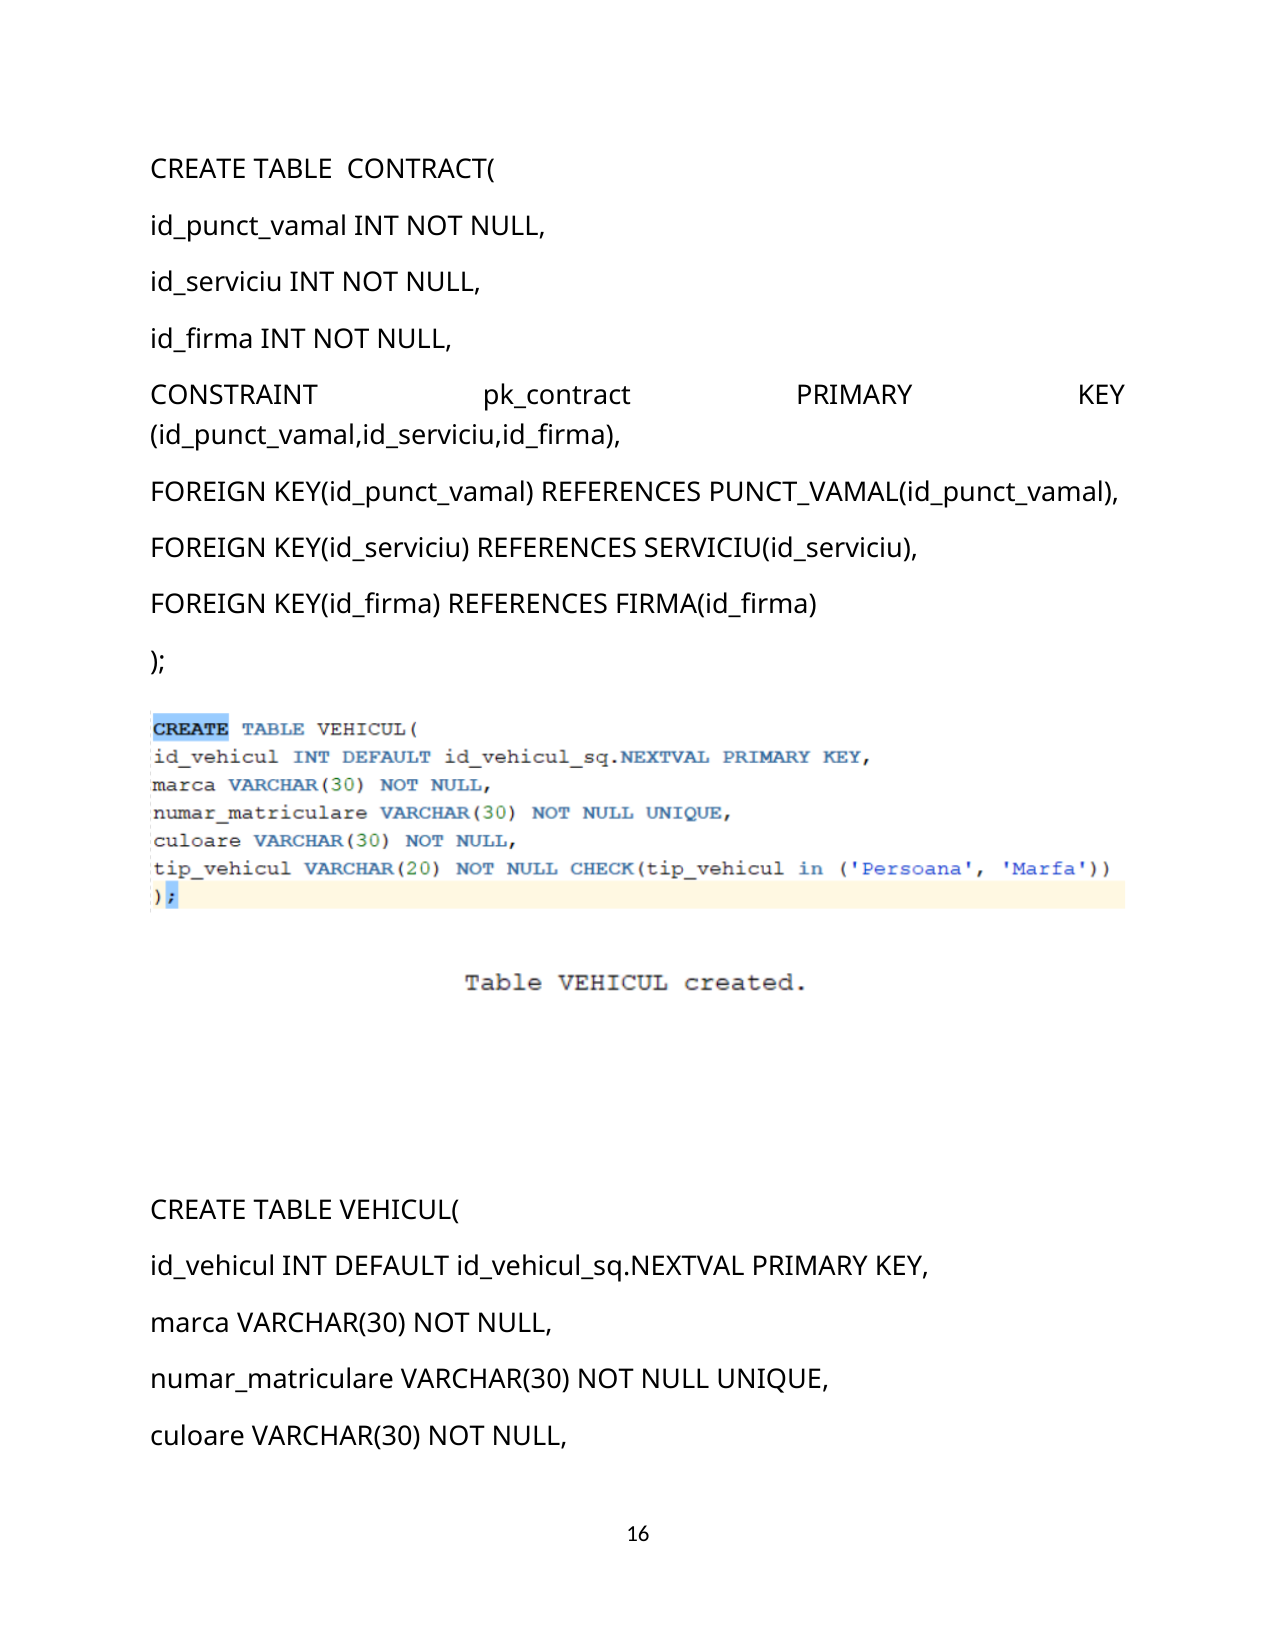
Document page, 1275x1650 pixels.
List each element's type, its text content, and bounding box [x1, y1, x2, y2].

text id_vehicul INT DEFAULT id_vehicul_sq.NEXTVAL PRIMARY KEY, [150, 1247, 1125, 1283]
text id_serviciu INT NOT NULL, [150, 263, 1125, 300]
text FOREIGN KEY(id_serviciu) REFERENCES SERVICIU(id_serviciu), [150, 528, 1125, 565]
text CREATE TABLE CONTRACT( [150, 150, 1125, 187]
text culoare VARCHAR(30) NOT NULL, [150, 1416, 1125, 1453]
text numar_matriculare VARCHAR(30) NOT NULL UNIQUE, [150, 1359, 1125, 1396]
text ); [150, 641, 1125, 678]
text CONSTRAINT pk_contract PRIMARY KEY (id_punct_vamal,id_serviciu,id_firma), [150, 376, 1125, 452]
picture [150, 707, 1125, 913]
text FOREIGN KEY(id_firma) REFERENCES FIRMA(id_firma) [150, 585, 1125, 622]
text CREATE TABLE VEHICUL( [150, 1190, 1125, 1227]
picture [464, 958, 811, 1002]
text FOREIGN KEY(id_punct_vamal) REFERENCES PUNCT_VAMAL(id_punct_vamal), [150, 472, 1125, 509]
text id_punct_vamal INT NOT NULL, [150, 206, 1125, 243]
text id_firma INT NOT NULL, [150, 319, 1125, 356]
text marca VARCHAR(30) NOT NULL, [150, 1303, 1125, 1340]
